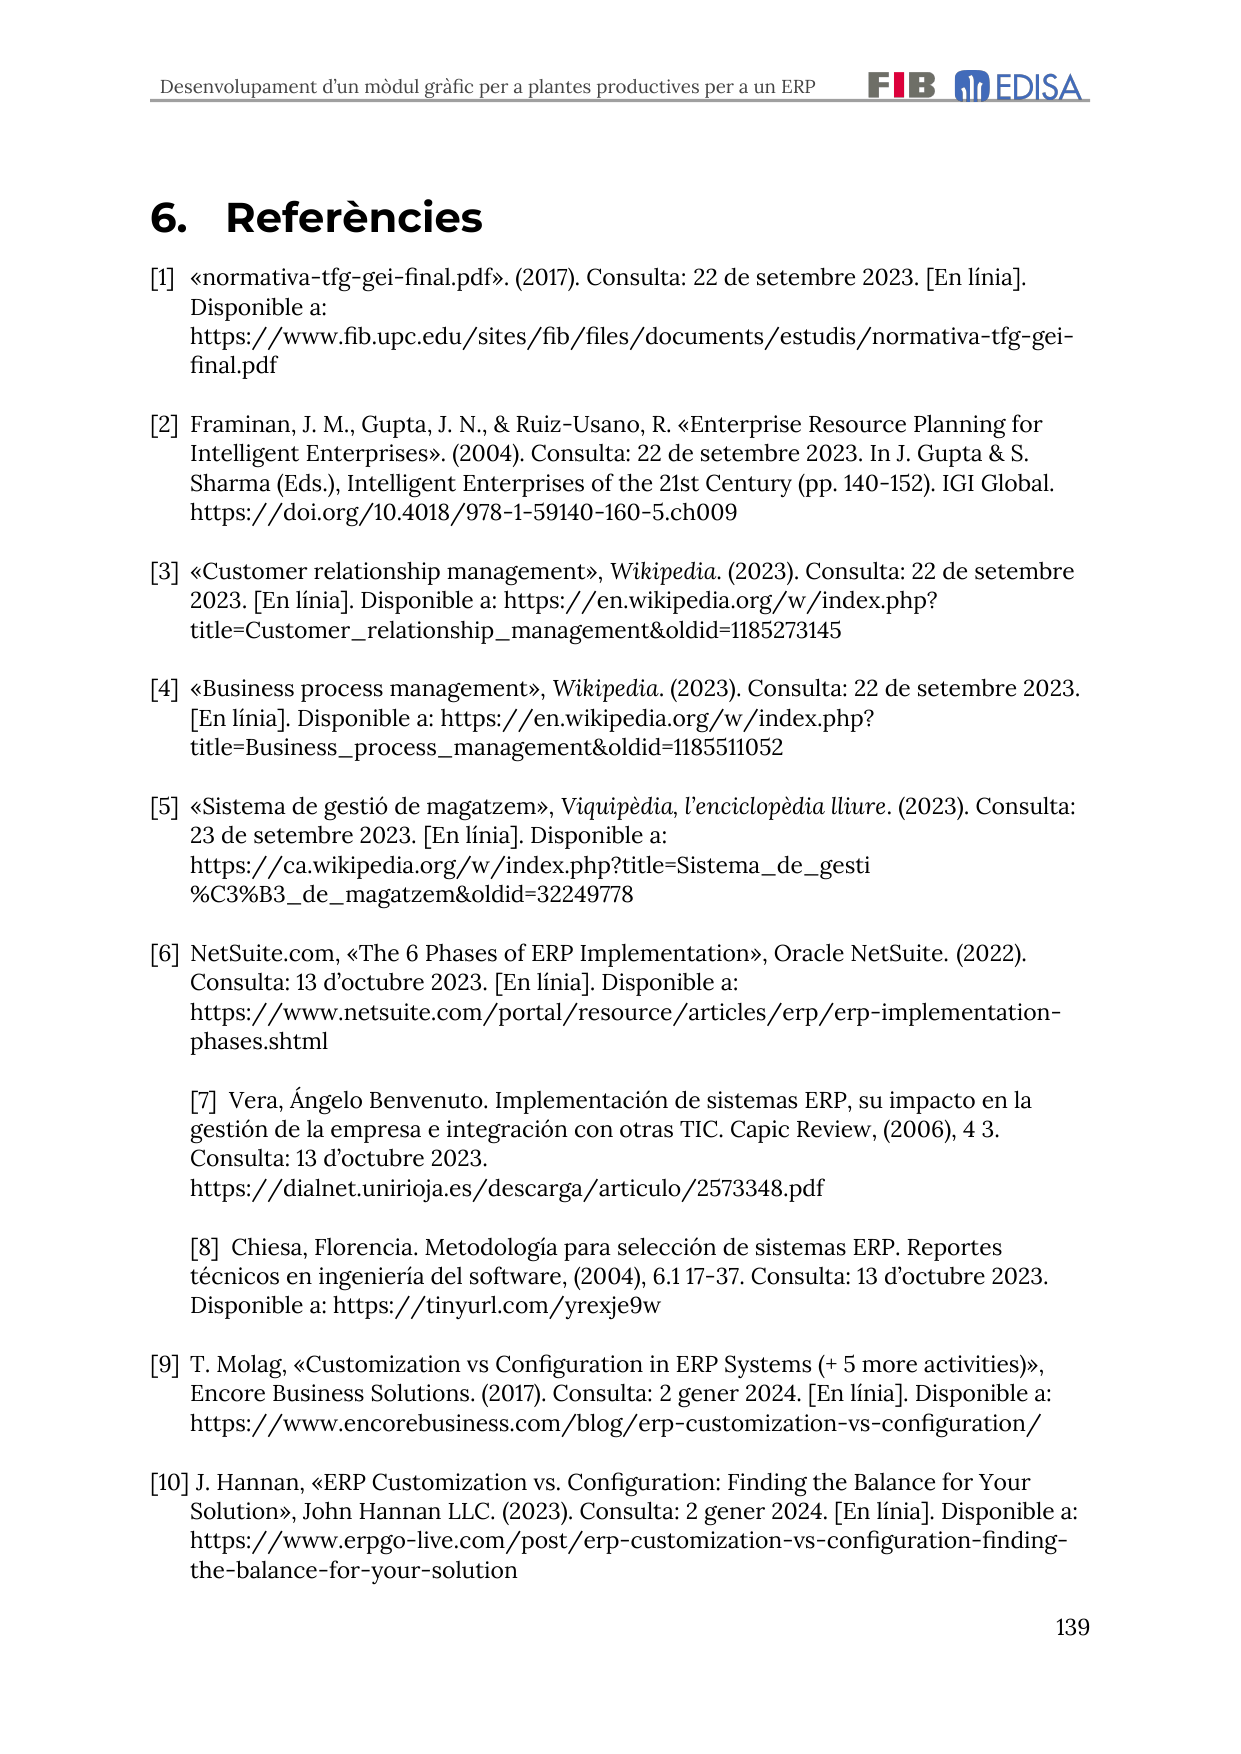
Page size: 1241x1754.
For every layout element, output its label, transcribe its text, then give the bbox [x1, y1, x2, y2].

picture [954, 70, 1082, 102]
subtitle Referències [187, 192, 1090, 242]
text [9] T. Molag, «Customization vs Configuration in ERP Systems (+ 5 more activities)», Encore Business Solutions. (2017). Consulta: 2 gener 2024. [En línia]. Disponible a: https://www.encorebusiness.com/blog/erp-customization-vs-configuration/ [150, 1349, 1090, 1438]
text [4] «Business process management», Wikipedia. (2023). Consulta: 22 de setembre 2023. [En línia]. Disponible a: https://en.wikipedia.org/w/index.php?title=Business_process_management&oldid=1185511052 [150, 674, 1090, 762]
text [8] Chiesa, Florencia. Metodología para selección de sistemas ERP. Reportes técnicos en ingeniería del software, (2004), 6.1 17-37. Consulta: 13 d’octubre 2023. Disponible a: https://tinyurl.com/yrexje9w [190, 1232, 1090, 1320]
text [2] Framinan, J. M., Gupta, J. N., & Ruiz-Usano, R. «Enterprise Resource Planning for Intelligent Enterprises». (2004). Consulta: 22 de setembre 2023. In J. Gupta & S. Sharma (Eds.), Intelligent Enterprises of the 21st Century (pp. 140-152). IGI Global. https://doi.org/10.4018/978-1-59140-160-5.ch009 [150, 409, 1090, 527]
text [3] «Customer relationship management», Wikipedia. (2023). Consulta: 22 de setembre 2023. [En línia]. Disponible a: https://en.wikipedia.org/w/index.php?title=Customer_relationship_management&oldid=1185273145 [150, 556, 1090, 644]
text [1] «normativa-tfg-gei-final.pdf». (2017). Consulta: 22 de setembre 2023. [En línia]. Disponible a: https://www.fib.upc.edu/sites/fib/files/documents/estudis/normativa-tfg-gei-final.pdf [150, 263, 1090, 380]
text [6] NetSuite.com, «The 6 Phases of ERP Implementation», Oracle NetSuite. (2022). Consulta: 13 d’octubre 2023. [En línia]. Disponible a: https://www.netsuite.com/portal/resource/articles/erp/erp-implementation-phases.shtml [150, 938, 1090, 1056]
picture [857, 70, 938, 102]
text [7] Vera, Ángelo Benvenuto. Implementación de sistemas ERP, su impacto en la gestión de la empresa e integración con otras TIC. Capic Review, (2006), 4 3. Consulta: 13 d’octubre 2023. https://dialnet.unirioja.es/descarga/articulo/2573348.pdf [190, 1085, 1090, 1203]
text [10] J. Hannan, «ERP Customization vs. Configuration: Finding the Balance for Your Solution», John Hannan LLC. (2023). Consulta: 2 gener 2024. [En línia]. Disponible a: https://www.erpgo-live.com/post/erp-customization-vs-configuration-finding-the-balance-for-your-solution [150, 1467, 1090, 1584]
text [5] «Sistema de gestió de magatzem», Viquipèdia, l’enciclopèdia lliure. (2023). Consulta: 23 de setembre 2023. [En línia]. Disponible a: https://ca.wikipedia.org/w/index.php?title=Sistema_de_gesti%C3%B3_de_magatzem&oldid=32249778 [150, 791, 1090, 909]
